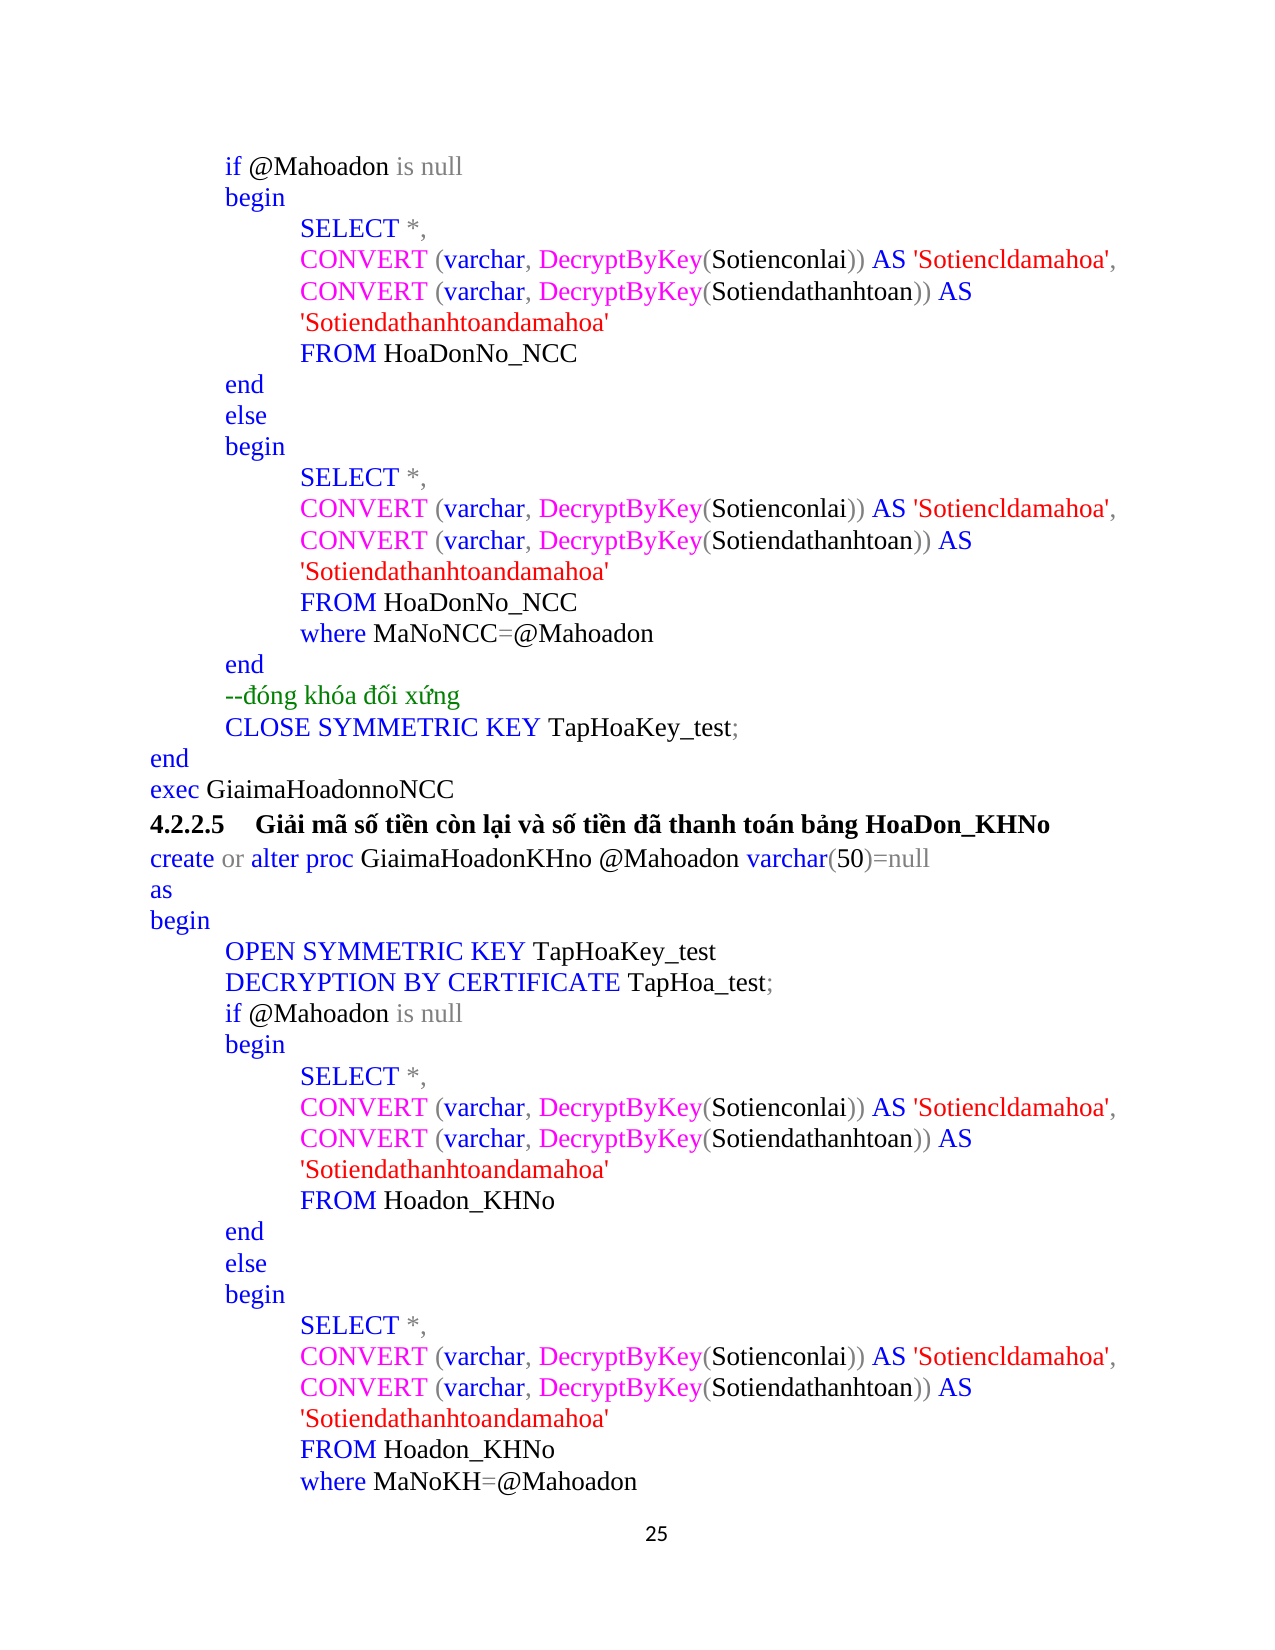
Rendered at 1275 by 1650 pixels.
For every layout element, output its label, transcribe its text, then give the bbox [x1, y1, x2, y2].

text CONVERT (varchar, DecryptByKey(Sotienconlai)) AS 'Sotiencldamahoa', [150, 1091, 1163, 1122]
text where MaNoNCC=@Mahoadon [150, 617, 1163, 648]
text FROM Hoadon_KHNo [150, 1433, 1163, 1465]
text end [150, 1216, 1163, 1247]
text as [150, 873, 1163, 904]
text FROM HoaDonNo_NCC [150, 586, 1163, 617]
text CONVERT (varchar, DecryptByKey(Sotienconlai)) AS 'Sotiencldamahoa', [150, 493, 1163, 524]
text if @Mahoadon is null [150, 150, 1163, 181]
text where MaNoKH=@Mahoadon [150, 1465, 1163, 1496]
text begin [150, 1278, 1163, 1309]
text begin [150, 1029, 1163, 1060]
text begin [150, 181, 1163, 212]
text end [150, 742, 1163, 773]
text SELECT *, [150, 212, 1163, 243]
text end [150, 648, 1163, 679]
text else [150, 1247, 1163, 1278]
text else [150, 399, 1163, 430]
text end [150, 368, 1163, 399]
text CONVERT (varchar, DecryptByKey(Sotiendathanhtoan)) AS 'Sotiendathanhtoandamahoa' [150, 274, 1163, 337]
text FROM Hoadon_KHNo [150, 1184, 1163, 1216]
text OPEN SYMMETRIC KEY TapHoaKey_test [150, 935, 1163, 966]
text create or alter proc GiaimaHoadonKHno @Mahoadon varchar(50)=null [150, 842, 1163, 873]
text begin [150, 904, 1163, 935]
text CONVERT (varchar, DecryptByKey(Sotienconlai)) AS 'Sotiencldamahoa', [150, 1340, 1163, 1371]
text SELECT *, [150, 1060, 1163, 1091]
text SELECT *, [150, 1309, 1163, 1340]
text CONVERT (varchar, DecryptByKey(Sotienconlai)) AS 'Sotiencldamahoa', [150, 243, 1163, 274]
text CONVERT (varchar, DecryptByKey(Sotiendathanhtoan)) AS 'Sotiendathanhtoandamahoa' [150, 1371, 1163, 1433]
text CLOSE SYMMETRIC KEY TapHoaKey_test; [150, 711, 1163, 742]
text SELECT *, [150, 461, 1163, 493]
text exec GiaimaHoadonnoNCC [150, 773, 1163, 804]
text DECRYPTION BY CERTIFICATE TapHoa_test; [150, 966, 1163, 997]
text begin [150, 430, 1163, 461]
subtitle Giải mã số tiền còn lại và số tiền đã thanh toán bảng HoaDon_KHNo [150, 808, 1163, 839]
text FROM HoaDonNo_NCC [150, 337, 1163, 368]
text CONVERT (varchar, DecryptByKey(Sotiendathanhtoan)) AS 'Sotiendathanhtoandamahoa' [150, 1122, 1163, 1184]
text CONVERT (varchar, DecryptByKey(Sotiendathanhtoan)) AS 'Sotiendathanhtoandamahoa' [150, 524, 1163, 586]
text --đóng khóa đối xứng [150, 679, 1163, 711]
text if @Mahoadon is null [150, 997, 1163, 1029]
